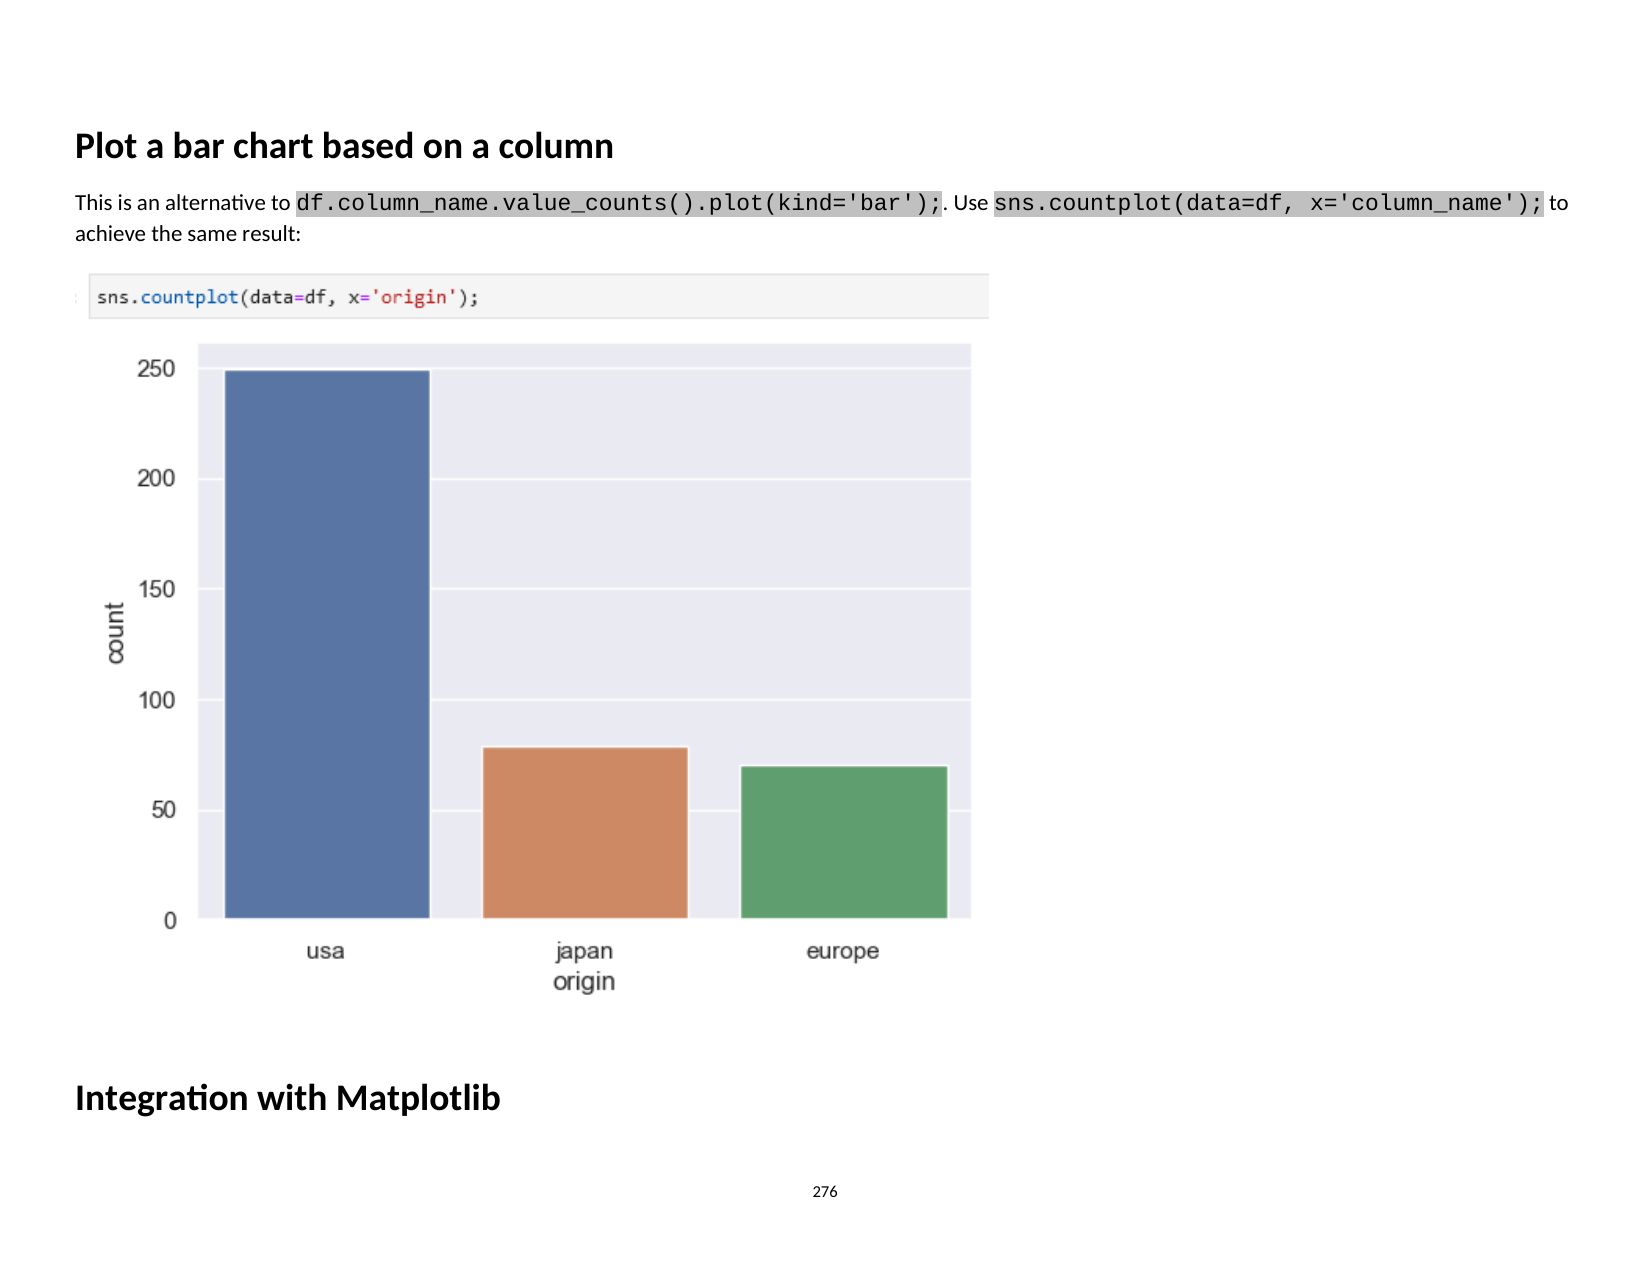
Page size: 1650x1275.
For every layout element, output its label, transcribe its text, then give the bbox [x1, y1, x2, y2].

picture [75, 266, 990, 1009]
text Integration with Matplotlib [75, 1074, 1575, 1120]
text Plot a bar chart based on a column [75, 122, 1575, 168]
text This is an alternative to df.column_name.value_counts().plot(kind='bar');. Use sns.countplot(data=df, x='column_name'); to achieve the same result: [75, 188, 1575, 247]
